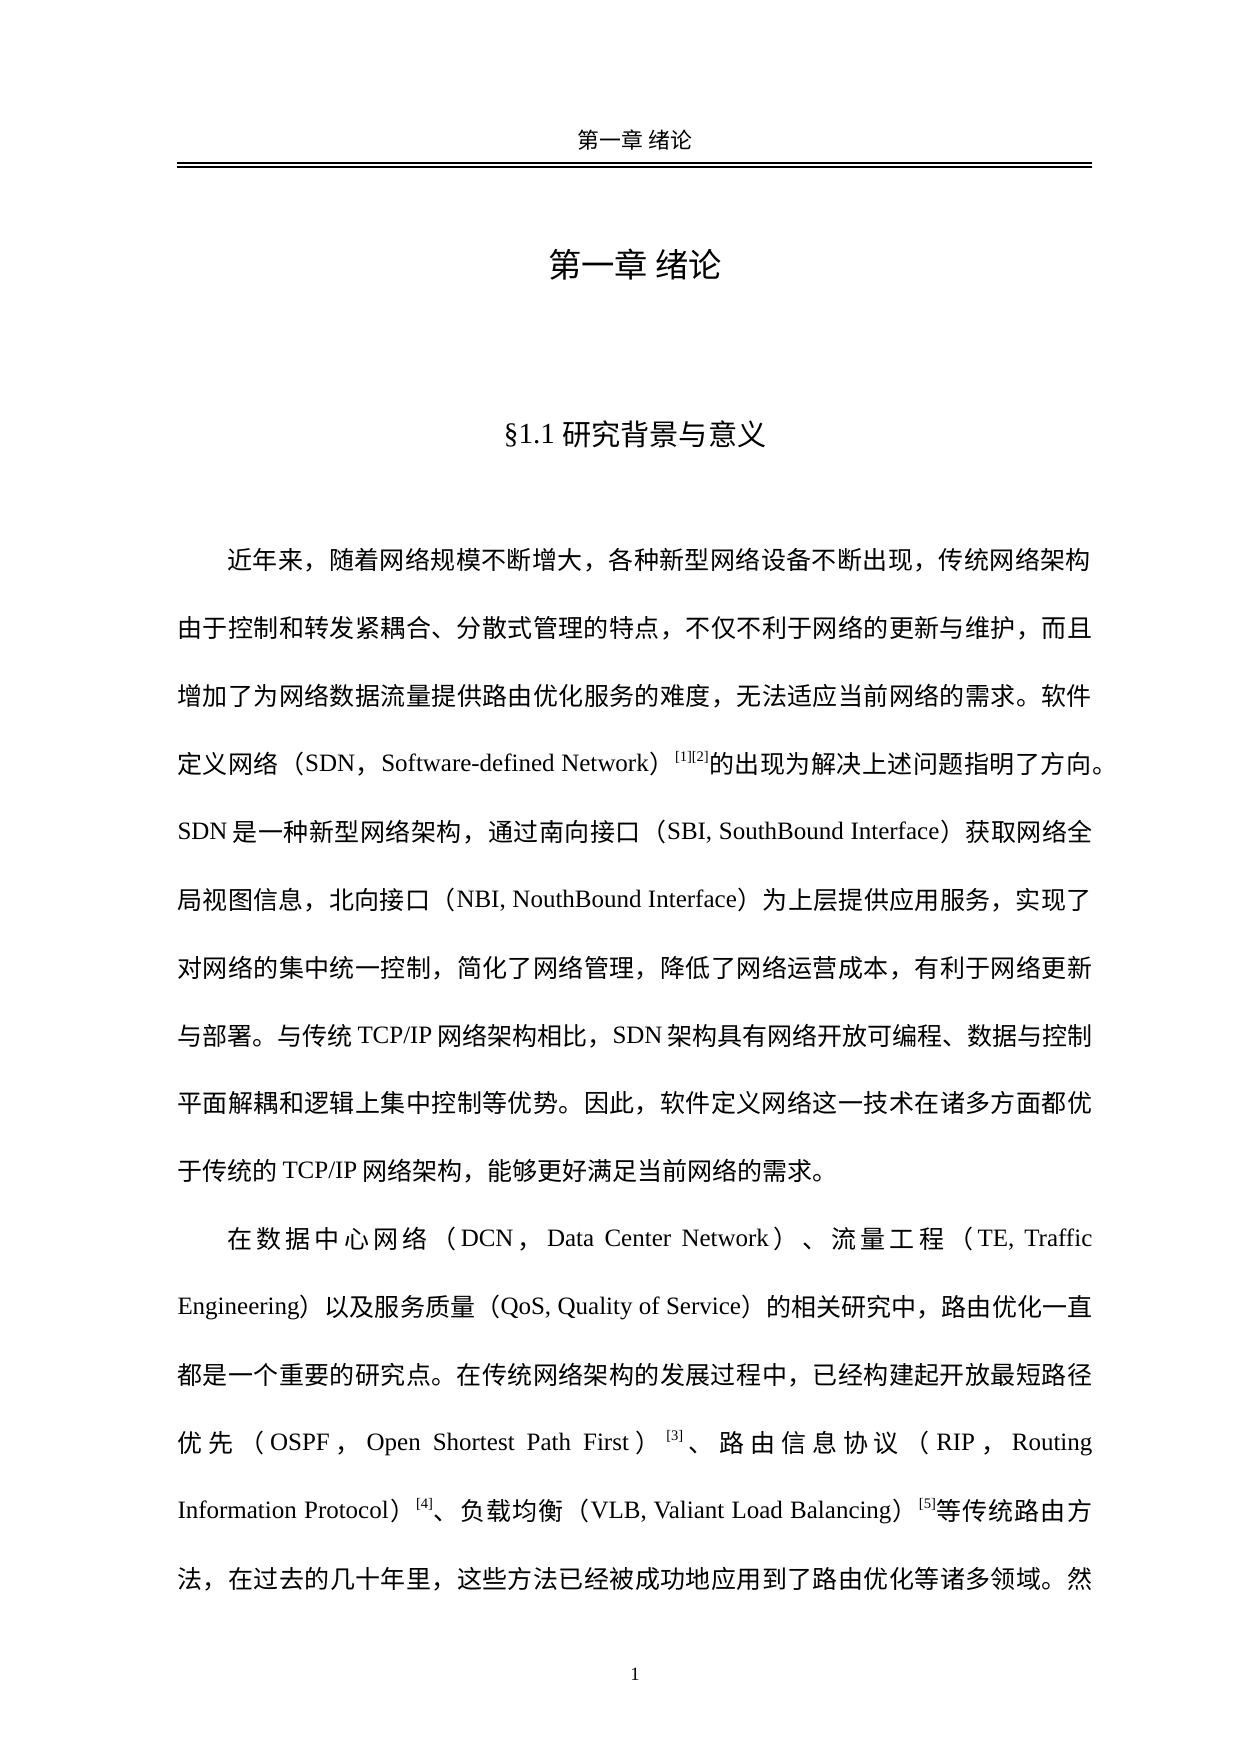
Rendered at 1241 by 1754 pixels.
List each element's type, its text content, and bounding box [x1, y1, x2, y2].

text 近年来，随着网络规模不断增大，各种新型网络设备不断出现，传统网络架构由于控制和转发紧耦合、分散式管理的特点，不仅不利于网络的更新与维护，而且增加了为网络数据流量提供路由优化服务的难度，无法适应当前网络的需求。软件定义网络（SDN，Software-defined Network）[1][2]的出现为解决上述问题指明了方向。SDN是一种新型网络架构，通过南向接口（SBI, SouthBound Interface）获取网络全局视图信息，北向接口（NBI, NouthBound Interface）为上层提供应用服务，实现了对网络的集中统一控制，简化了网络管理，降低了网络运营成本，有利于网络更新与部署。与传统TCP/IP网络架构相比，SDN架构具有网络开放可编程、数据与控制平面解耦和逻辑上集中控制等优势。因此，软件定义网络这一技术在诸多方面都优于传统的TCP/IP网络架构，能够更好满足当前网络的需求。 [177, 525, 1092, 1204]
subtitle §1.1 研究背景与意义 [177, 399, 1092, 467]
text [177, 1204, 1092, 1611]
subtitle 第一章 绪论 [177, 229, 1092, 297]
